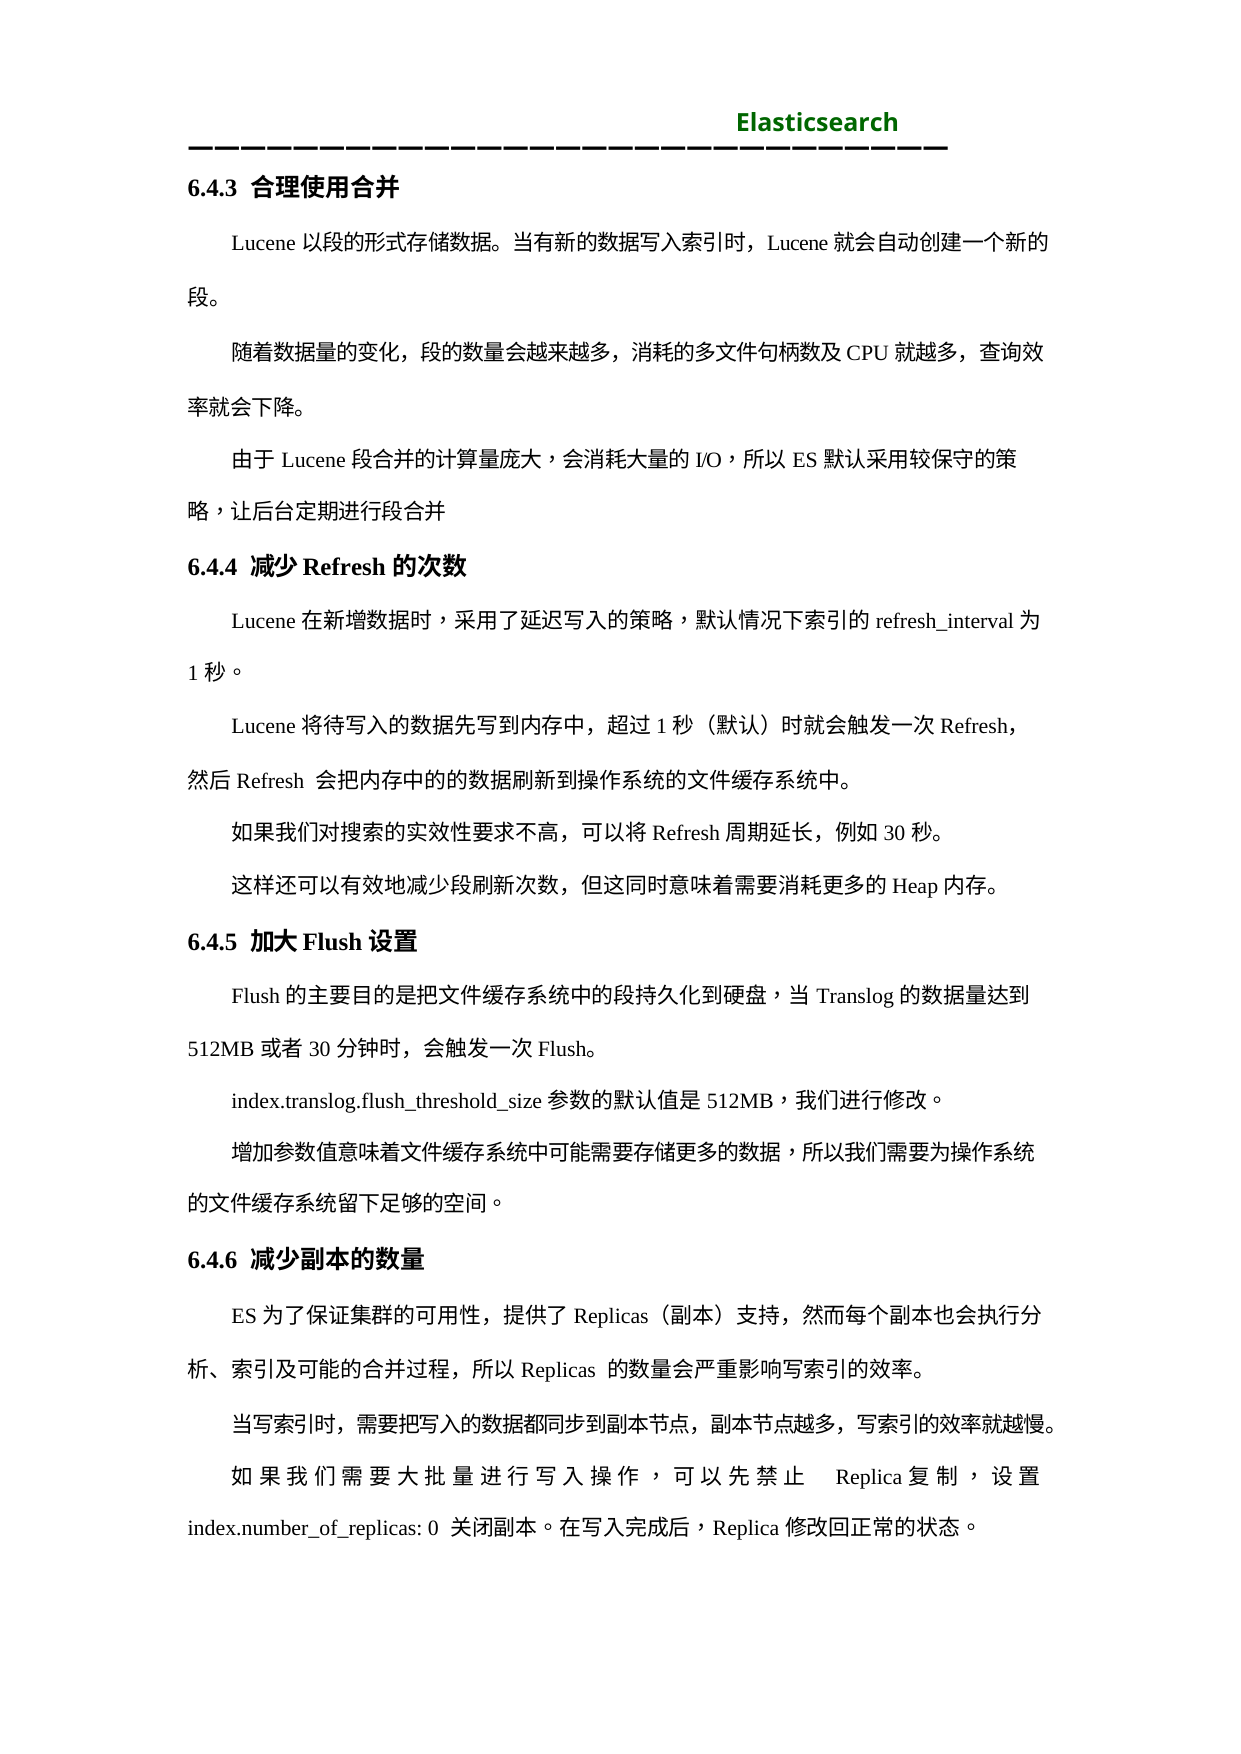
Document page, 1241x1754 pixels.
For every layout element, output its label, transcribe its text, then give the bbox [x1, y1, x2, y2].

list 加大 Flush 设置 [187, 923, 1076, 957]
text Flush 的主要目的是把文件缓存系统中的段持久化到硬盘，当 Translog 的数据量达到 [231, 980, 1076, 1009]
text ES 为了保证集群的可用性，提供了 Replicas（副本）支持，然而每个副本也会执行分析、索引及可能的合并过程，所以 Replicas 的数量会严重影响写索引的效率。 [187, 1298, 1053, 1384]
list 减少 Refresh 的次数 [187, 549, 1076, 583]
text 随着数据量的变化，段的数量会越来越多，消耗的多文件句柄数及 CPU 就越多，查询效率就会下降。 [187, 335, 1053, 421]
text 如果我们对搜索的实效性要求不高，可以将 Refresh 周期延长，例如 30 秒。 [231, 818, 1076, 846]
text index.number_of_replicas: 0 关闭副本。在写入完成后，Replica 修改回正常的状态。 [187, 1512, 1076, 1542]
text 当写索引时，需要把写入的数据都同步到副本节点，副本节点越多，写索引的效率就越慢。 [187, 1407, 1054, 1439]
text 512MB 或者 30 分钟时，会触发一次 Flush。 [187, 1031, 1076, 1063]
text Lucene 将待写入的数据先写到内存中，超过 1 秒（默认）时就会触发一次 Refresh， 然后 Refresh 会把内存中的的数据刷新到操作系统的文件缓存系统中。 [187, 708, 1053, 795]
list 减少副本的数量 [187, 1241, 1076, 1276]
text index.translog.flush_threshold_size 参数的默认值是 512MB，我们进行修改。 [231, 1085, 1076, 1115]
text Lucene 在新增数据时，采用了延迟写入的策略，默认情况下索引的 refresh_interval 为 [231, 605, 1076, 635]
text 由于 Lucene 段合并的计算量庞大，会消耗大量的 I/O，所以 ES 默认采用较保守的策略，让后台定期进行段合并 [187, 444, 1053, 525]
list 合理使用合并 [187, 169, 1076, 203]
text Lucene 以段的形式存储数据。当有新的数据写入索引时，Lucene 就会自动创建一个新的段。 [187, 225, 1053, 312]
text 1 秒。 [187, 657, 1076, 687]
text 增加参数值意味着文件缓存系统中可能需要存储更多的数据，所以我们需要为操作系统的文件缓存系统留下足够的空间。 [187, 1137, 1054, 1218]
text 如 果 我 们 需 要 大 批 量 进 行 写 入 操 作 ， 可 以 先 禁 止 Replica 复 制 ， 设 置 [231, 1462, 1076, 1490]
text 这样还可以有效地减少段刷新次数，但这同时意味着需要消耗更多的Heap 内存。 [231, 868, 1076, 899]
